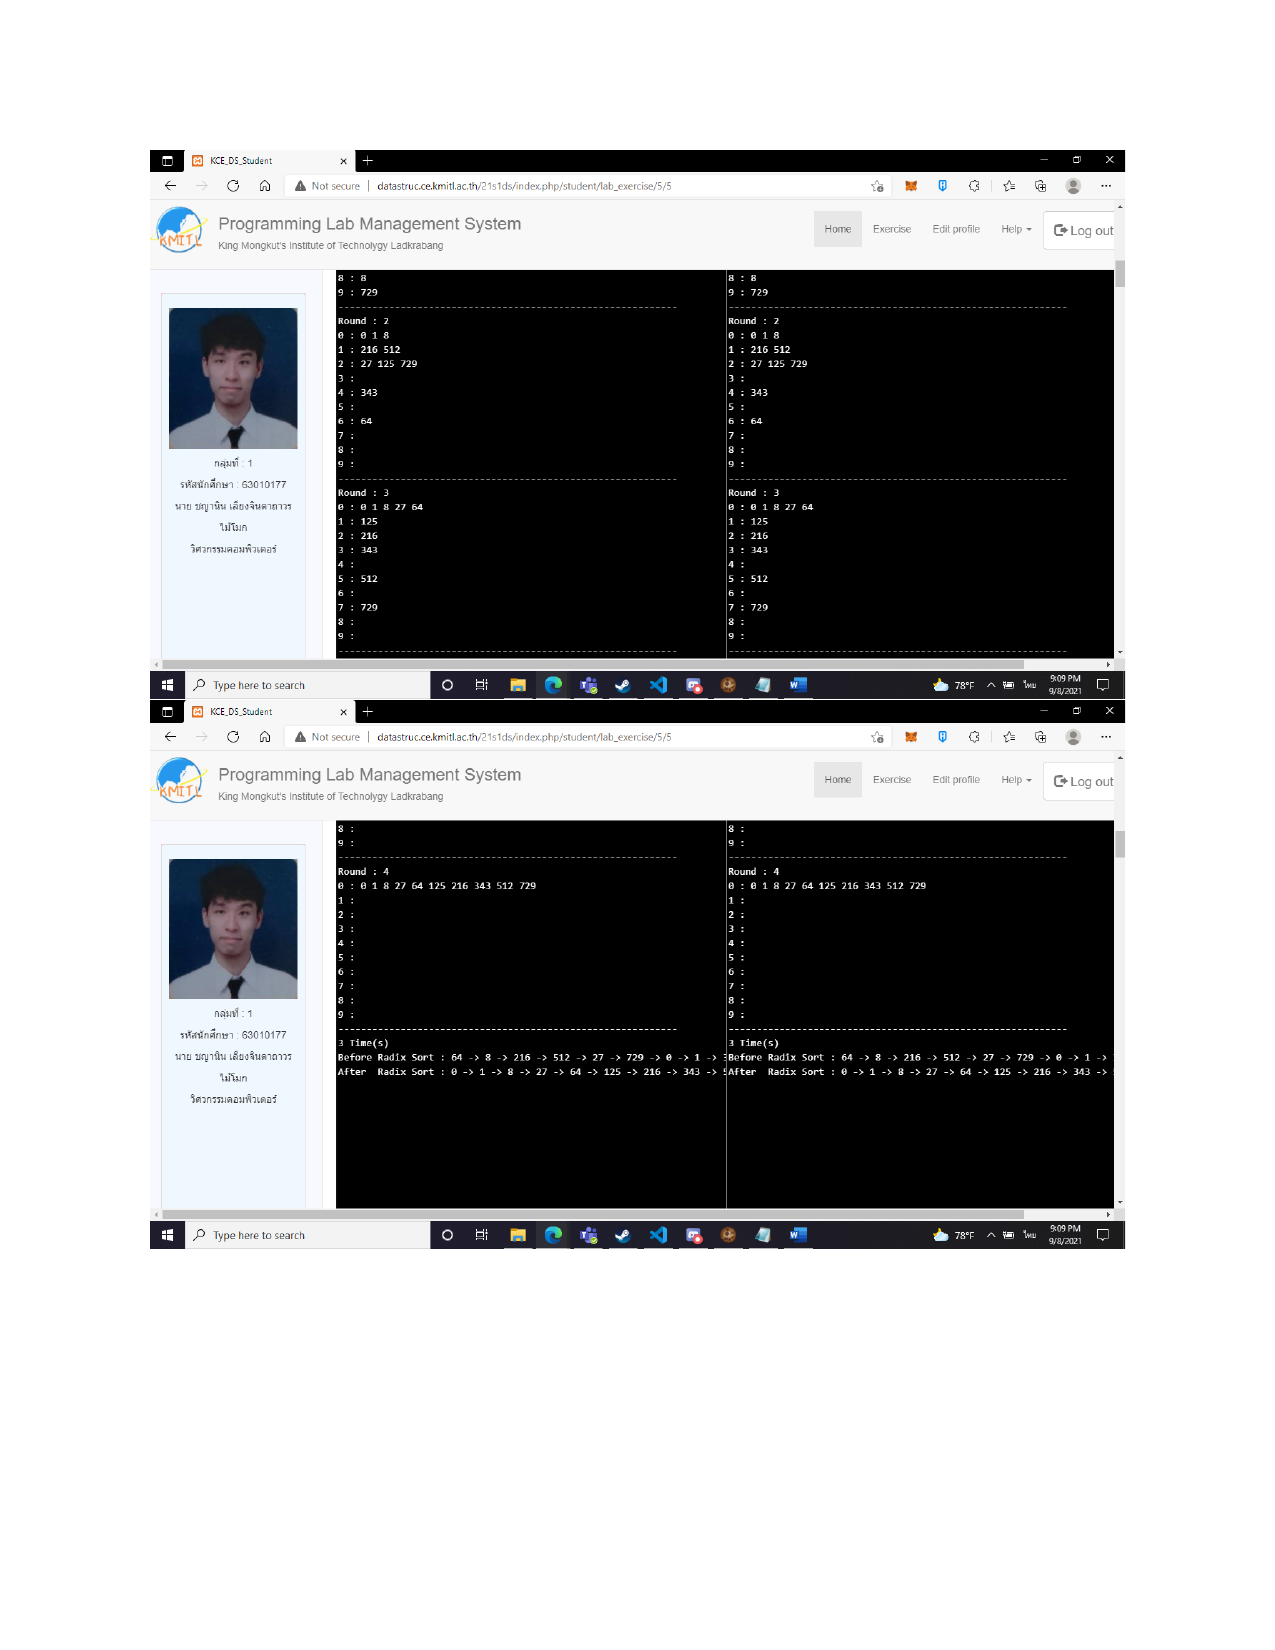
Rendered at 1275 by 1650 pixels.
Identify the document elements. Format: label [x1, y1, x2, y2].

picture [150, 700, 1125, 1249]
picture [150, 150, 1125, 699]
